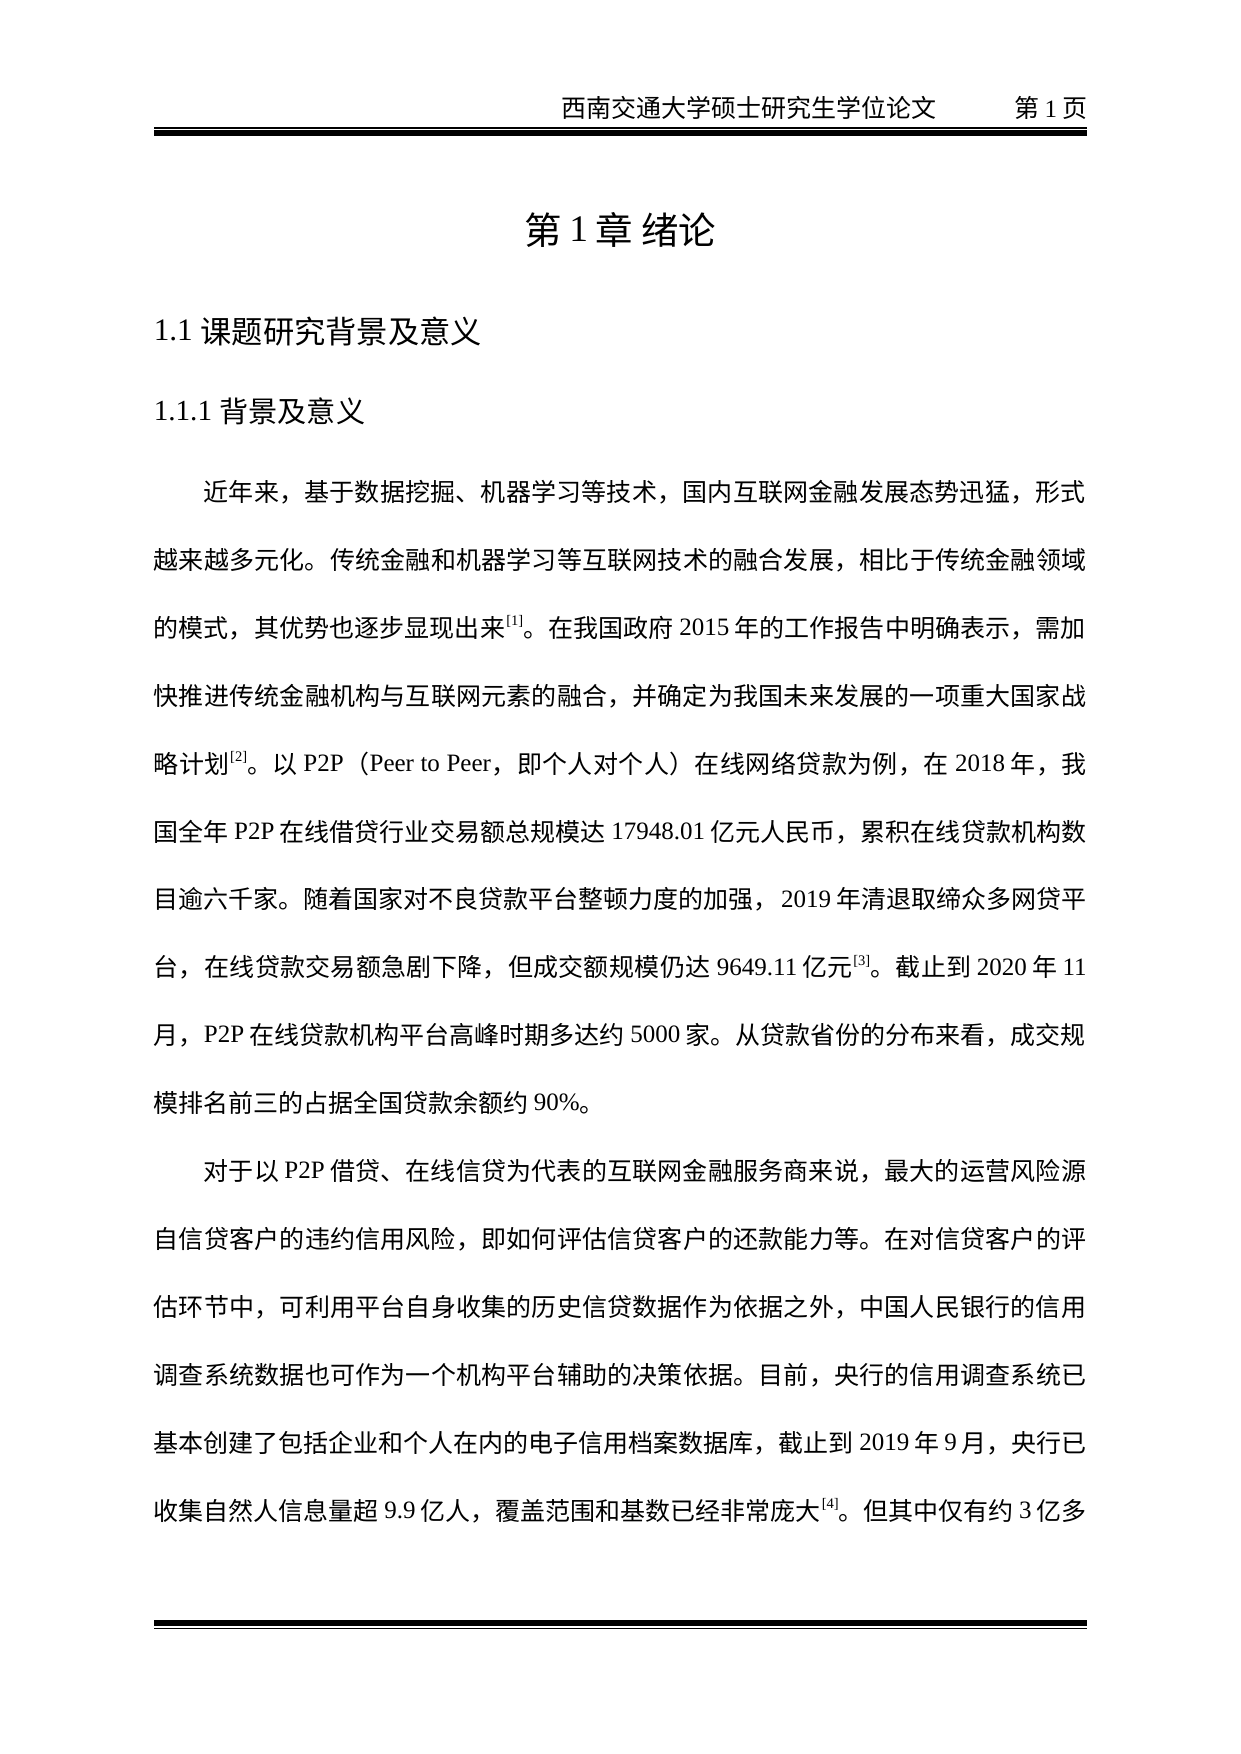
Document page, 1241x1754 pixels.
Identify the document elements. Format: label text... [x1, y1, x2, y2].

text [153, 1136, 1087, 1543]
subtitle 第1章 绪论 [153, 194, 1087, 262]
subtitle 1.1 课题研究背景及意义 [153, 296, 1087, 364]
title 1.1.1 背景及意义 [153, 376, 1087, 444]
text 近年来，基于数据挖掘、机器学习等技术，国内互联网金融发展态势迅猛，形式越来越多元化。传统金融和机器学习等互联网技术的融合发展，相比于传统金融领域的模式，其优势也逐步显现出来[1]。在我国政府2015年的工作报告中明确表示，需加快推进传统金融机构与互联网元素的融合，并确定为我国未来发展的一项重大国家战略计划[2]。以P2P（Peer to Peer，即个人对个人）在线网络贷款为例，在2018年，我国全年P2P在线借贷行业交易额总规模达17948.01亿元人民币，累积在线贷款机构数目逾六千家。随着国家对不良贷款平台整顿力度的加强，2019年清退取缔众多网贷平台，在线贷款交易额急剧下降，但成交额规模仍达9649.11亿元[3]。截止到2020年11月，P2P在线贷款机构平台高峰时期多达约5000家。从贷款省份的分布来看，成交规模排名前三的占据全国贷款余额约90%。 [153, 457, 1087, 1136]
